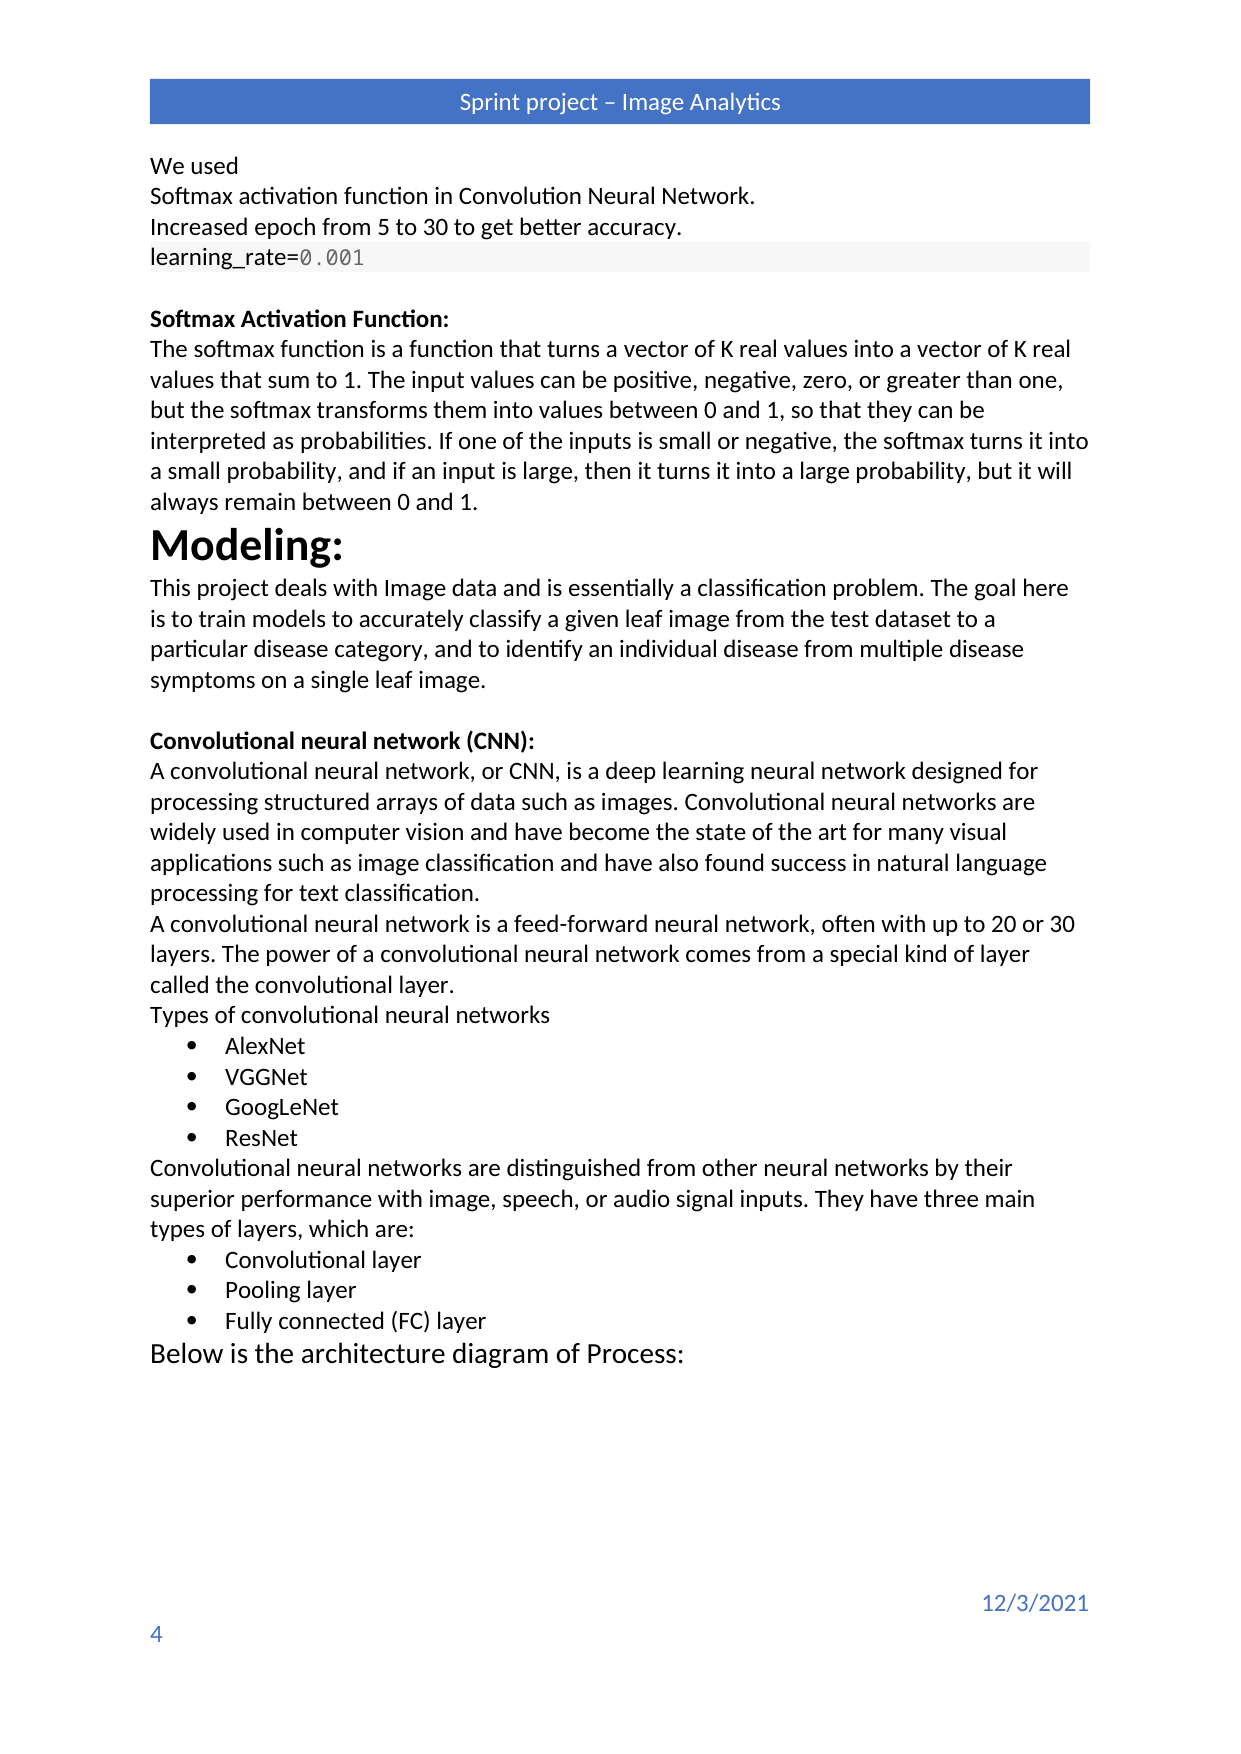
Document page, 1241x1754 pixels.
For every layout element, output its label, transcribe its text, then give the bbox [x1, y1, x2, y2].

list GoogLeNet [187, 1091, 1090, 1122]
text Softmax Activation Function: [150, 303, 1090, 333]
text Softmax activation function in Convolution Neural Network. [150, 181, 1090, 211]
text A convolutional neural network, or CNN, is a deep learning neural network designed for processing structured arrays of data such as images. Convolutional neural networks are widely used in computer vision and have become the state of the art for many visual applications such as image classification and have also found success in natural language processing for text classification. [150, 755, 1090, 908]
text Modeling: [150, 516, 1090, 572]
text Increased epoch from 5 to 30 to get better accuracy. [150, 211, 1090, 242]
text A convolutional neural network is a feed-forward neural network, often with up to 20 or 30 layers. The power of a convolutional neural network comes from a special kind of layer called the convolutional layer. [150, 908, 1090, 999]
text Convolutional neural networks are distinguished from other neural networks by their superior performance with image, speech, or audio signal inputs. They have three main types of layers, which are: [150, 1152, 1090, 1244]
text Types of convolutional neural networks [150, 999, 1090, 1030]
list VGGNet [187, 1061, 1090, 1091]
list Convolutional layer [187, 1244, 1090, 1274]
text This project deals with Image data and is essentially a classification problem. The goal here is to train models to accurately classify a given leaf image from the test dataset to a particular disease category, and to identify an individual disease from multiple disease symptoms on a single leaf image. [150, 572, 1090, 694]
list Fully connected (FC) layer [187, 1305, 1090, 1335]
text We used [150, 150, 1090, 181]
text Below is the architecture diagram of Process: [150, 1335, 1090, 1371]
list Pooling layer [187, 1274, 1090, 1305]
text Convolutional neural network (CNN): [150, 725, 1090, 755]
text The softmax function is a function that turns a vector of K real values into a vector of K real values that sum to 1. The input values can be positive, negative, zero, or greater than one, but the softmax transforms them into values between 0 and 1, so that they can be interpreted as probabilities. If one of the inputs is small or negative, the softmax turns it into a small probability, and if an input is large, then it turns it into a large probability, but it will always remain between 0 and 1. [150, 333, 1090, 516]
list ResNet [187, 1122, 1090, 1152]
text learning_rate=0.001 [150, 242, 1090, 272]
list AlexNet [187, 1030, 1090, 1061]
